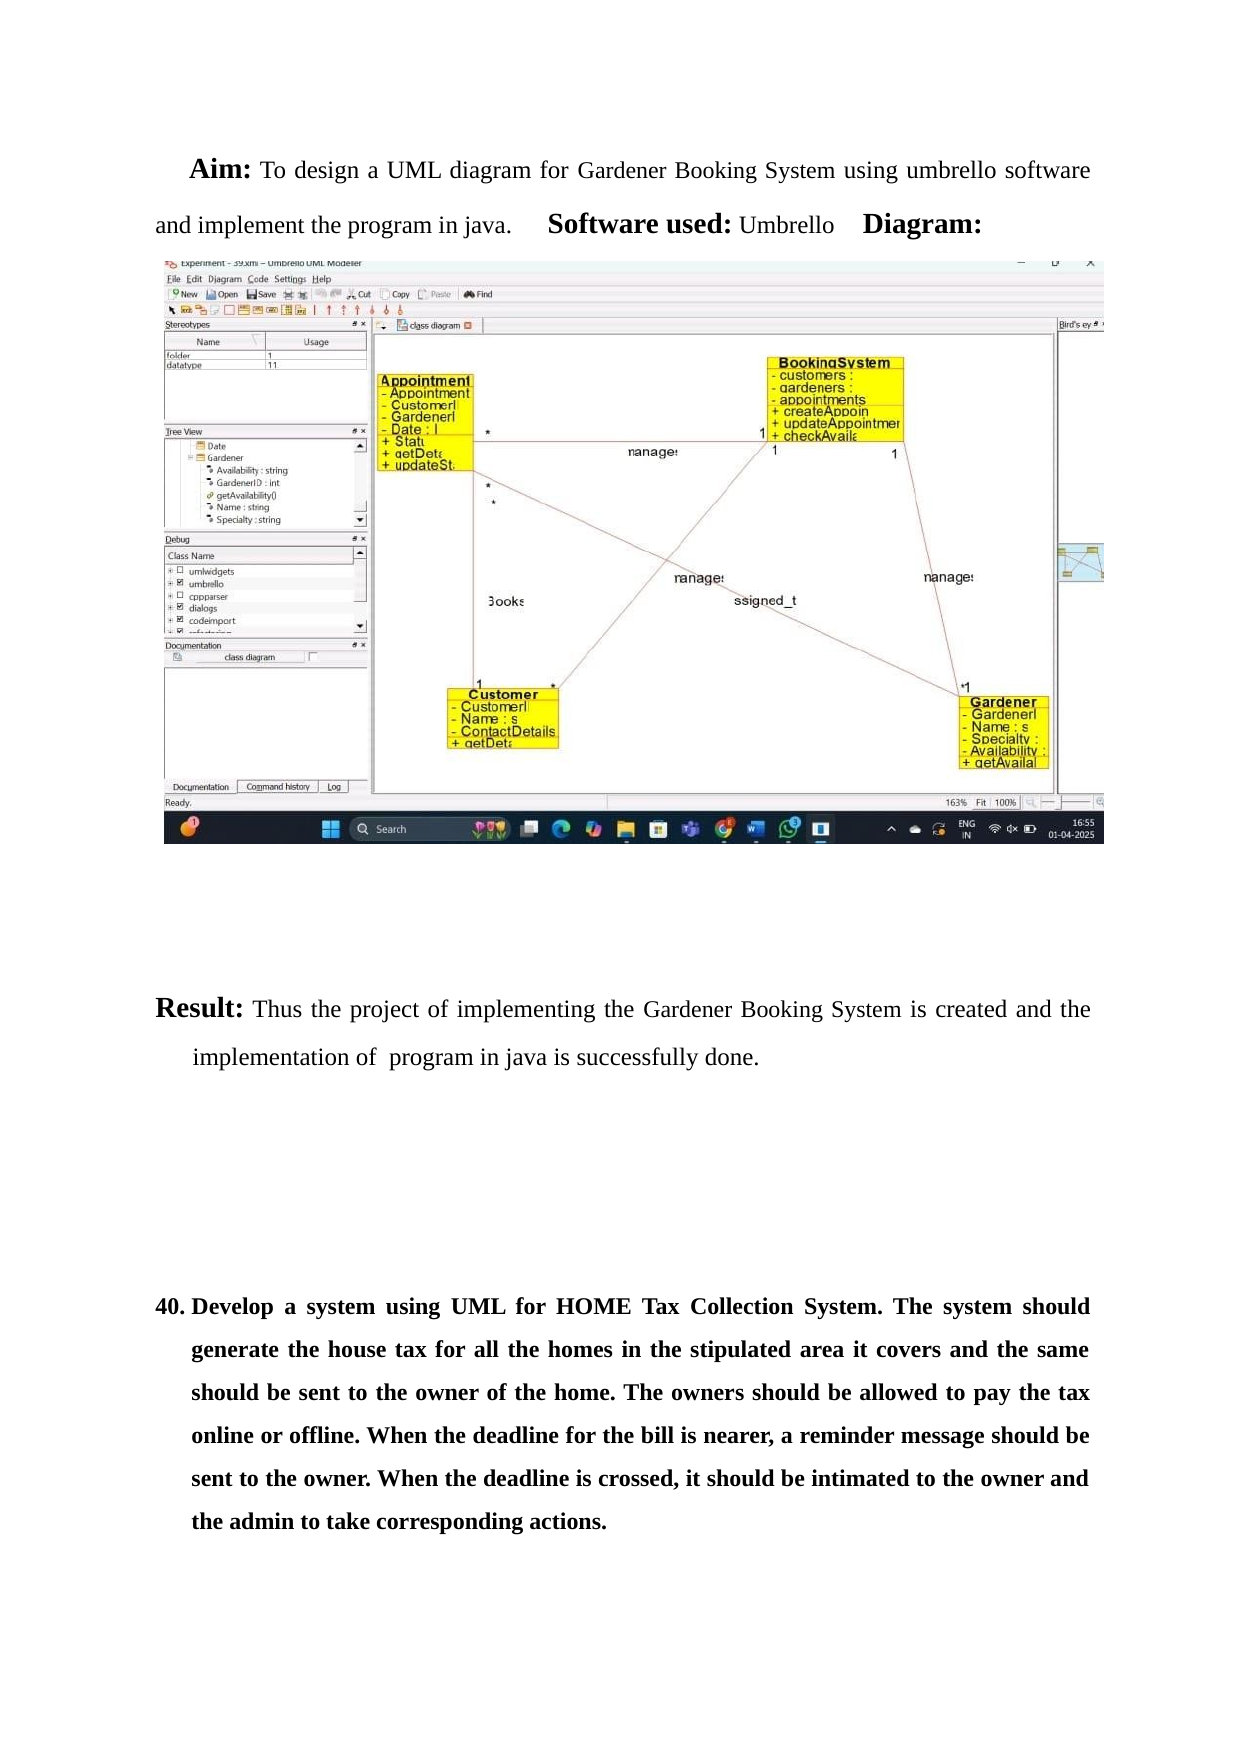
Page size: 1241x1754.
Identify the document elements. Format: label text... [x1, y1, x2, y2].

text Result: Thus the project of implementing the Gardener Booking System is created and the implementation of program in java is successfully done. [155, 990, 1091, 1071]
text Aim: To design a UML diagram for Gardener Booking System using umbrello software and implement the program in java. Software used: Umbrello Diagram: [155, 151, 1091, 239]
list Develop a system using UML for HOME Tax Collection System. The system should generate the house tax for all the homes in the stipulated area it covers and the same should be sent to the owner of the home. The owners should be allowed to pay the tax online or offline. When the deadline for the bill is nearer, a reminder message should be sent to the owner. When the deadline is crossed, it should be intimated to the owner and the admin to take corresponding actions. [155, 1292, 1092, 1535]
picture [163, 261, 1104, 844]
